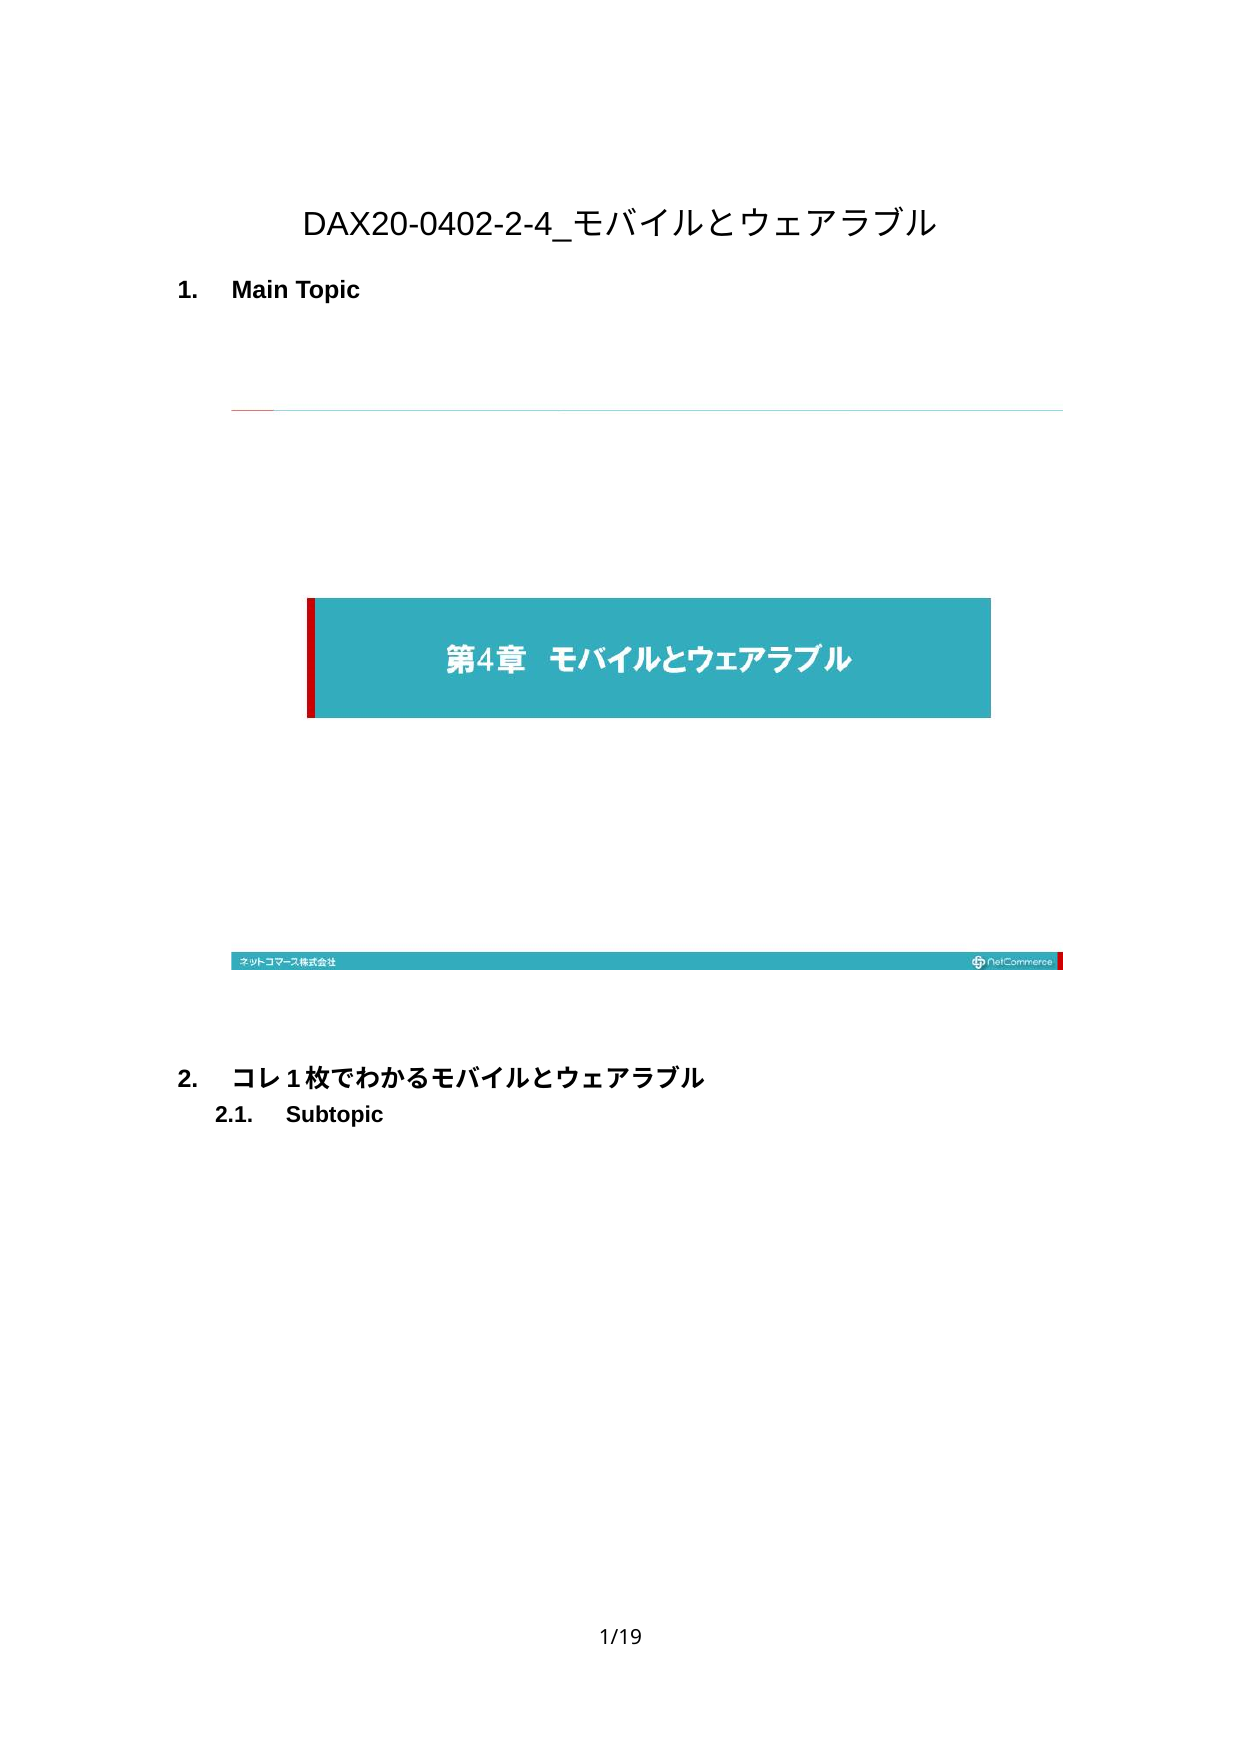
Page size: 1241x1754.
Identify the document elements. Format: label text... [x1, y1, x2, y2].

title DAX20-0402-2-4_モバイルとウェアラブル [177, 183, 1063, 258]
subtitle Subtopic [215, 1096, 1058, 1133]
subtitle Main Topic [177, 271, 1063, 308]
picture [231, 345, 1063, 970]
subtitle コレ1枚でわかるモバイルとウェアラブル [177, 1058, 1063, 1096]
